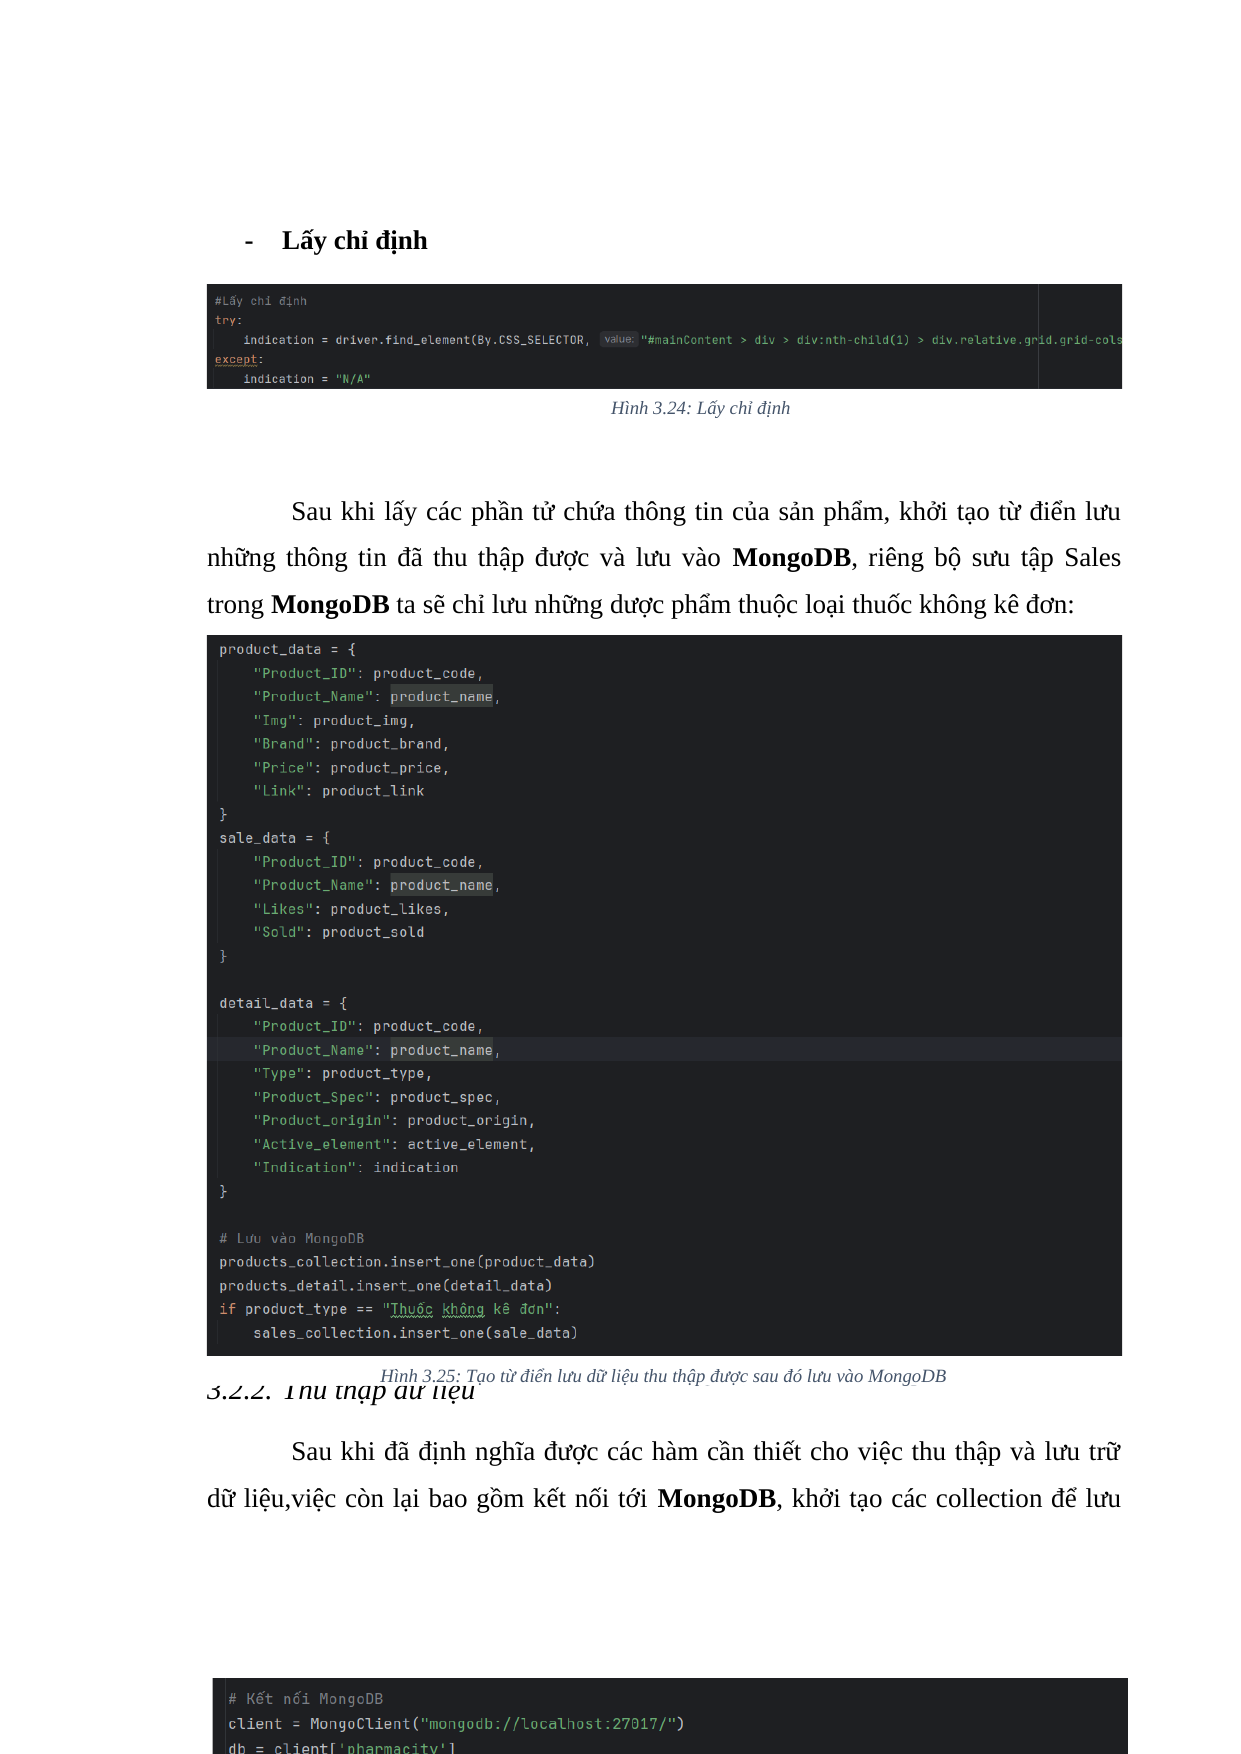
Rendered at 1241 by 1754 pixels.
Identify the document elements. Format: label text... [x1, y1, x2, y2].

picture [206, 635, 1123, 1356]
subtitle Thu thập dữ liệu [207, 1386, 1122, 1406]
picture [212, 1678, 1128, 1754]
picture [206, 284, 1123, 389]
list Lấy chỉ định [244, 224, 1122, 255]
text Sau khi lấy các phần tử chứa thông tin của sản phẩm, khởi tạo từ điển lưu những thông tin đã thu thập được và lưu vào MongoDB, riêng bộ sưu tập Sales trong MongoDB ta sẽ chỉ lưu những dược phẩm thuộc loại thuốc không kê đơn: [207, 495, 1122, 619]
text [207, 1435, 1122, 1513]
